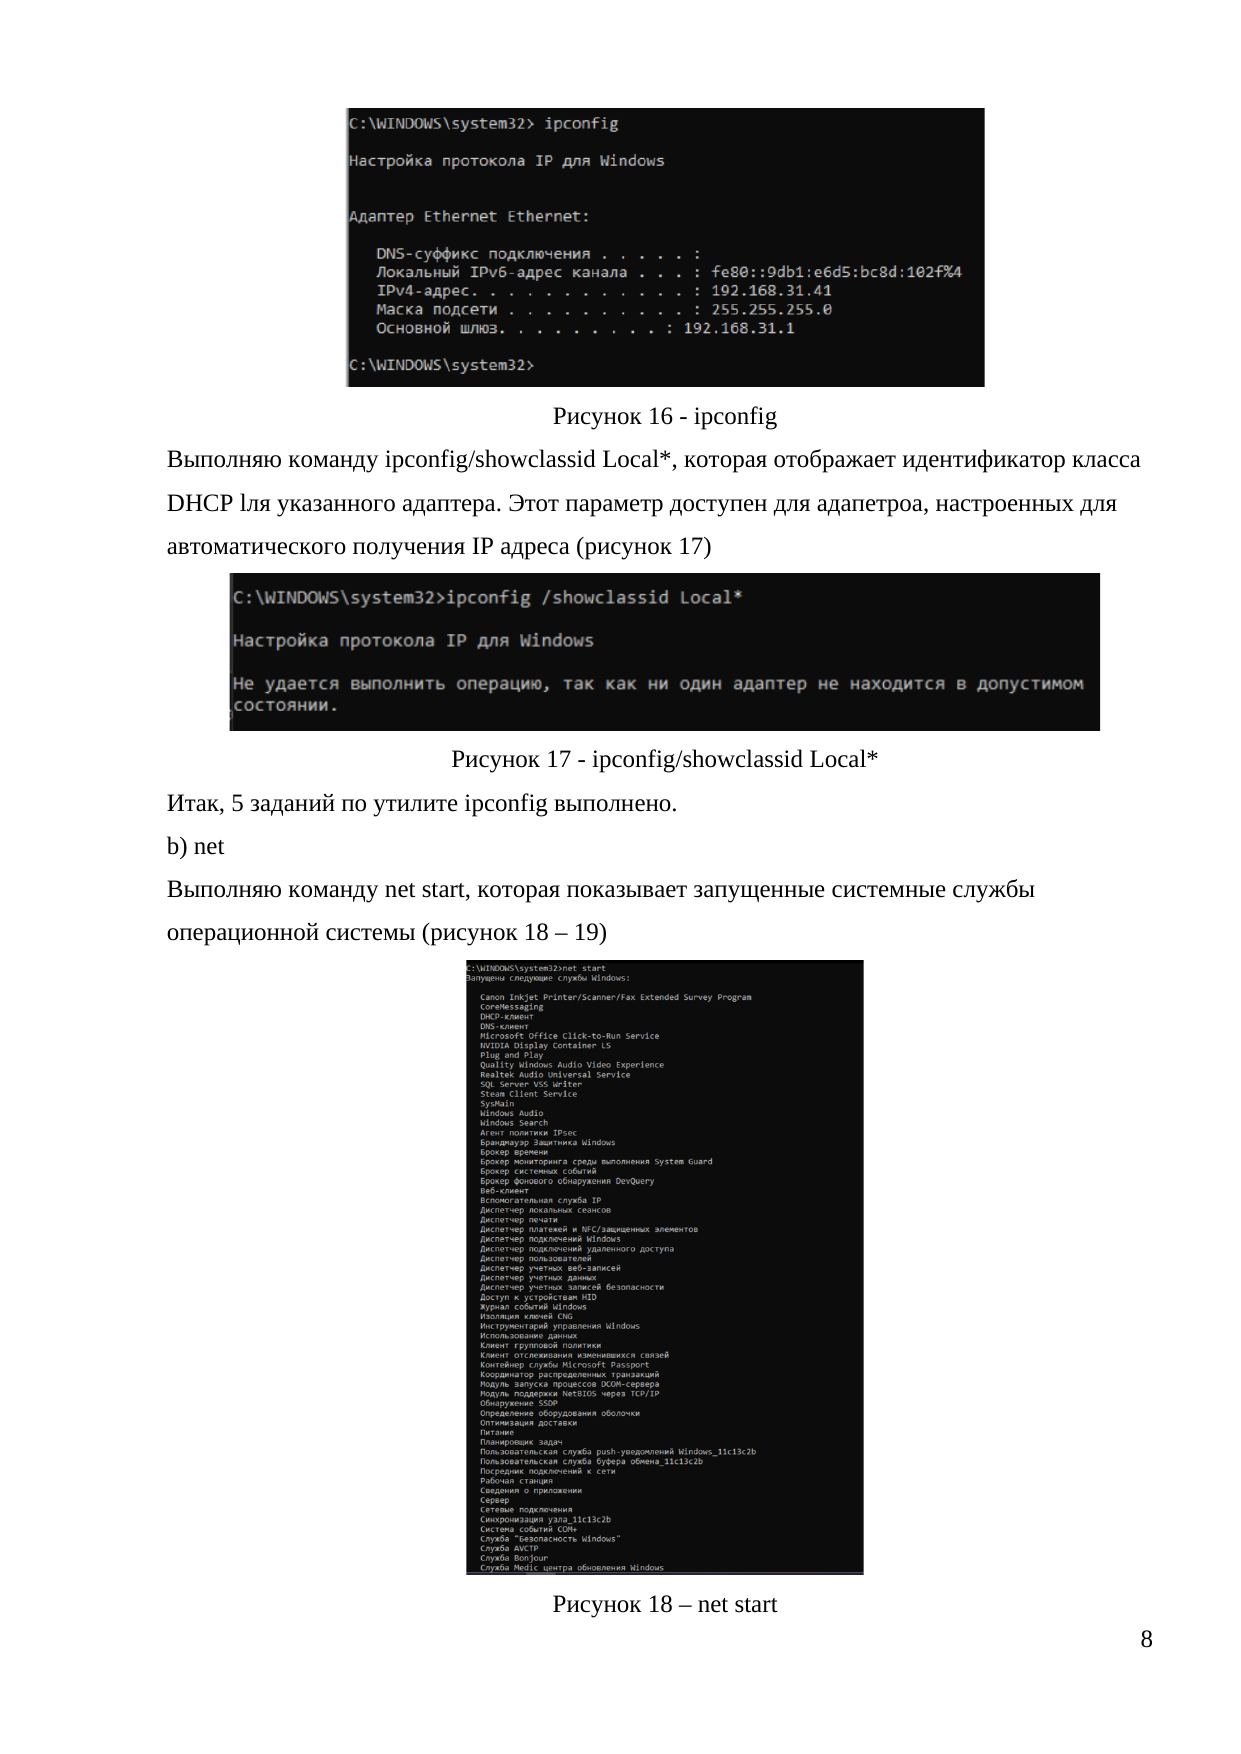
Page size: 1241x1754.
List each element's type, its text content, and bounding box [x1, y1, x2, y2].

text Рисунок 17 - ipconfig/showclassid Local* [167, 744, 1163, 773]
picture [466, 960, 864, 1575]
text Выполняю команду ipconfig/showclassid Local*, которая отображает идентификатор класса DHCP lля указанного адаптера. Этот параметр доступен для адапетроа, настроенных для автоматического получения IP адреса (рисунок 17) [167, 444, 1163, 559]
text Выполняю команду net start, которая показывает запущенные системные службы операционной системы (рисунок 18 – 19) [167, 874, 1163, 946]
picture [229, 573, 1101, 731]
picture [345, 108, 985, 387]
text Рисунок 18 – net start [167, 1589, 1163, 1617]
text Итак, 5 заданий по утилите ipconfig выполнено. [167, 788, 1163, 816]
text b) net [167, 831, 1163, 859]
text Рисунок 16 - ipconfig [167, 401, 1163, 430]
